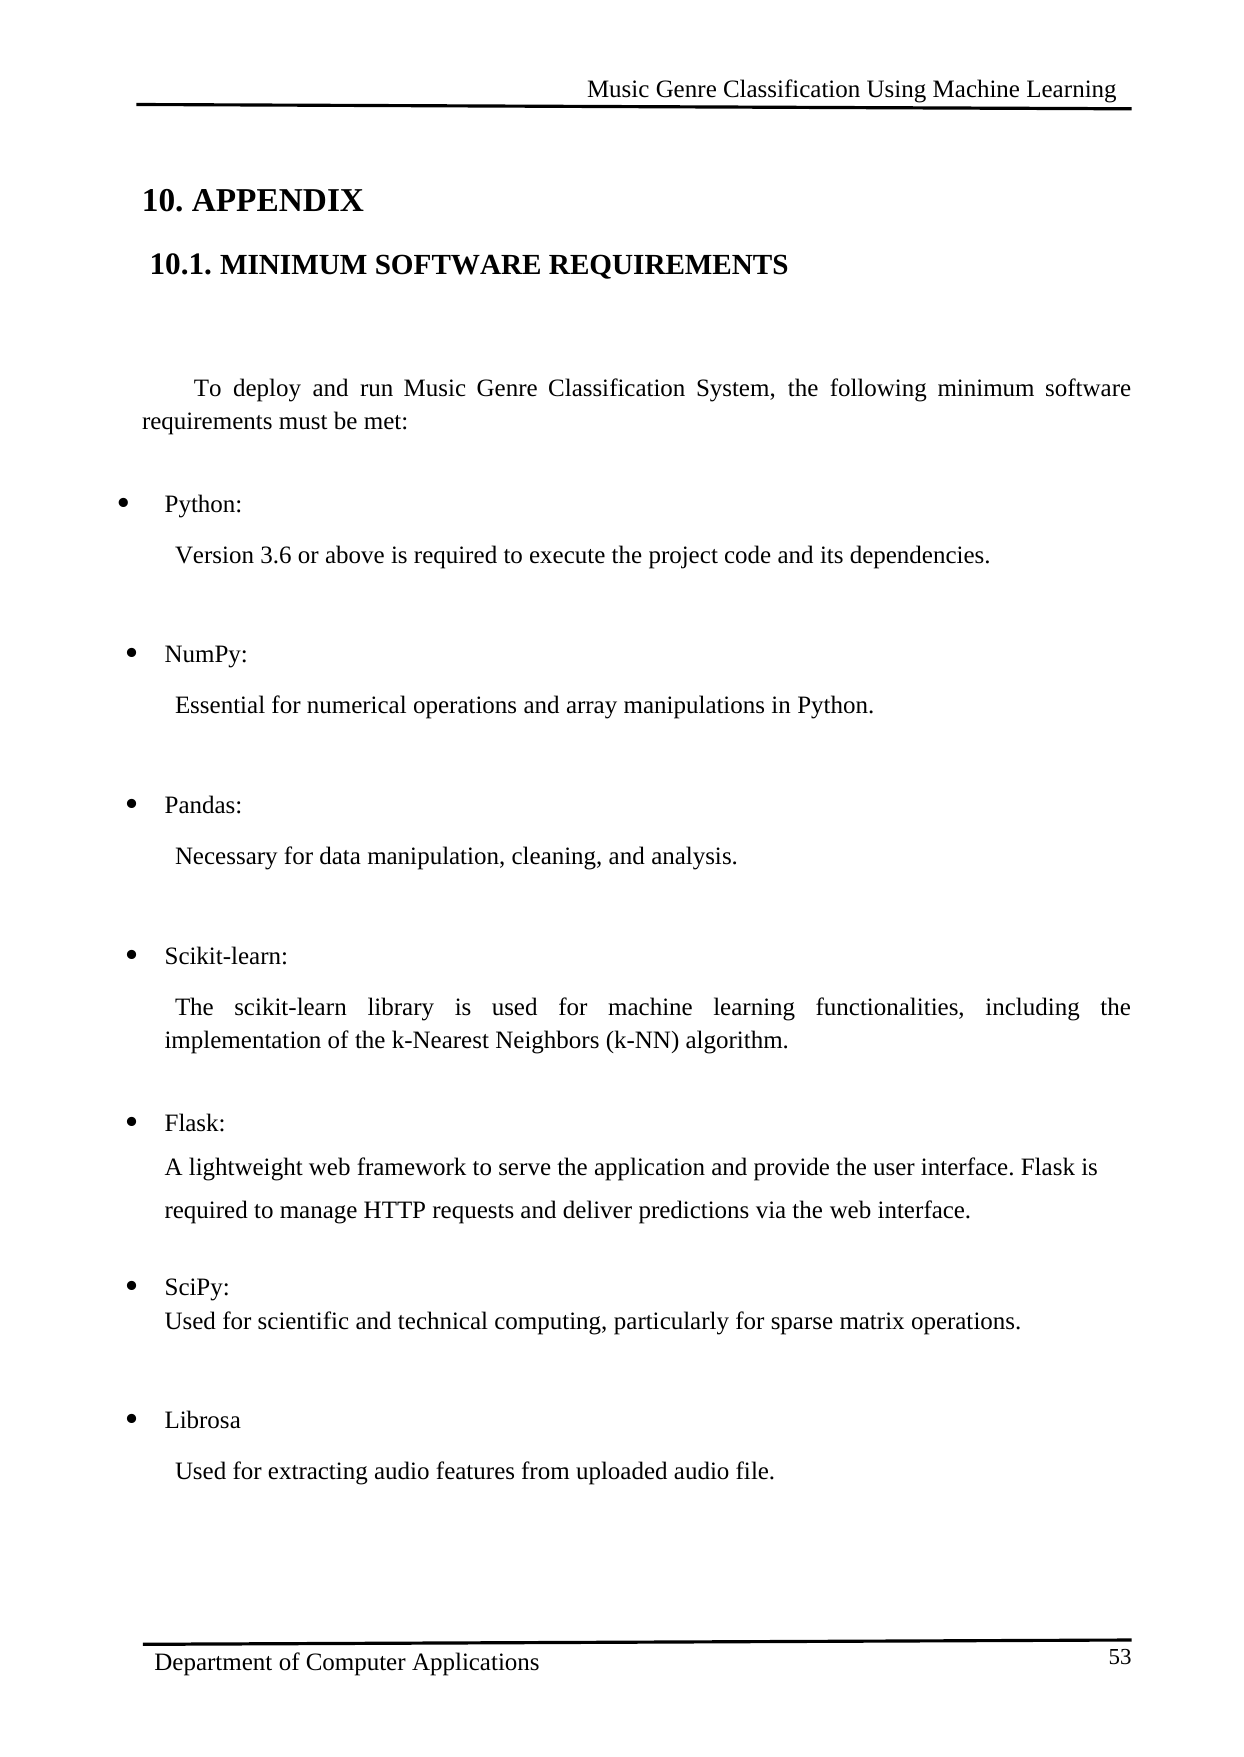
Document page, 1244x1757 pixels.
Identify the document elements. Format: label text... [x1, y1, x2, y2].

list Flask: [127, 1108, 1132, 1137]
text The scikit-learn library is used for machine learning functionalities, including the implementation of the k-Nearest Neighbors (k-NN) algorithm. [164, 992, 1132, 1054]
text Necessary for data manipulation, cleaning, and analysis. [164, 841, 1132, 870]
list Used for scientific and technical computing, particularly for sparse matrix operations. [164, 1306, 1132, 1334]
list NumPy: [127, 639, 1132, 669]
text Version 3.6 or above is required to execute the project code and its dependencies. [164, 540, 1132, 568]
text To deploy and run Music Genre Classification System, the following minimum software requirements must be met: [142, 373, 1132, 434]
subtitle MINIMUM SOFTWARE REQUIREMENTS [149, 245, 1177, 281]
text A lightweight web framework to serve the application and provide the user interface. Flask is required to manage HTTP requests and deliver predictions via the web interface. [164, 1152, 1132, 1224]
text Essential for numerical operations and array manipulations in Python. [164, 691, 1132, 719]
list SciPy: [127, 1272, 1132, 1301]
list Pandas: [127, 790, 1132, 819]
list Scikit-learn: [127, 941, 1132, 971]
subtitle APPENDIX [142, 180, 1177, 218]
list Librosa [127, 1405, 1132, 1434]
text Used for extracting audio features from uploaded audio file. [164, 1456, 1132, 1484]
list Python: [119, 489, 1132, 518]
